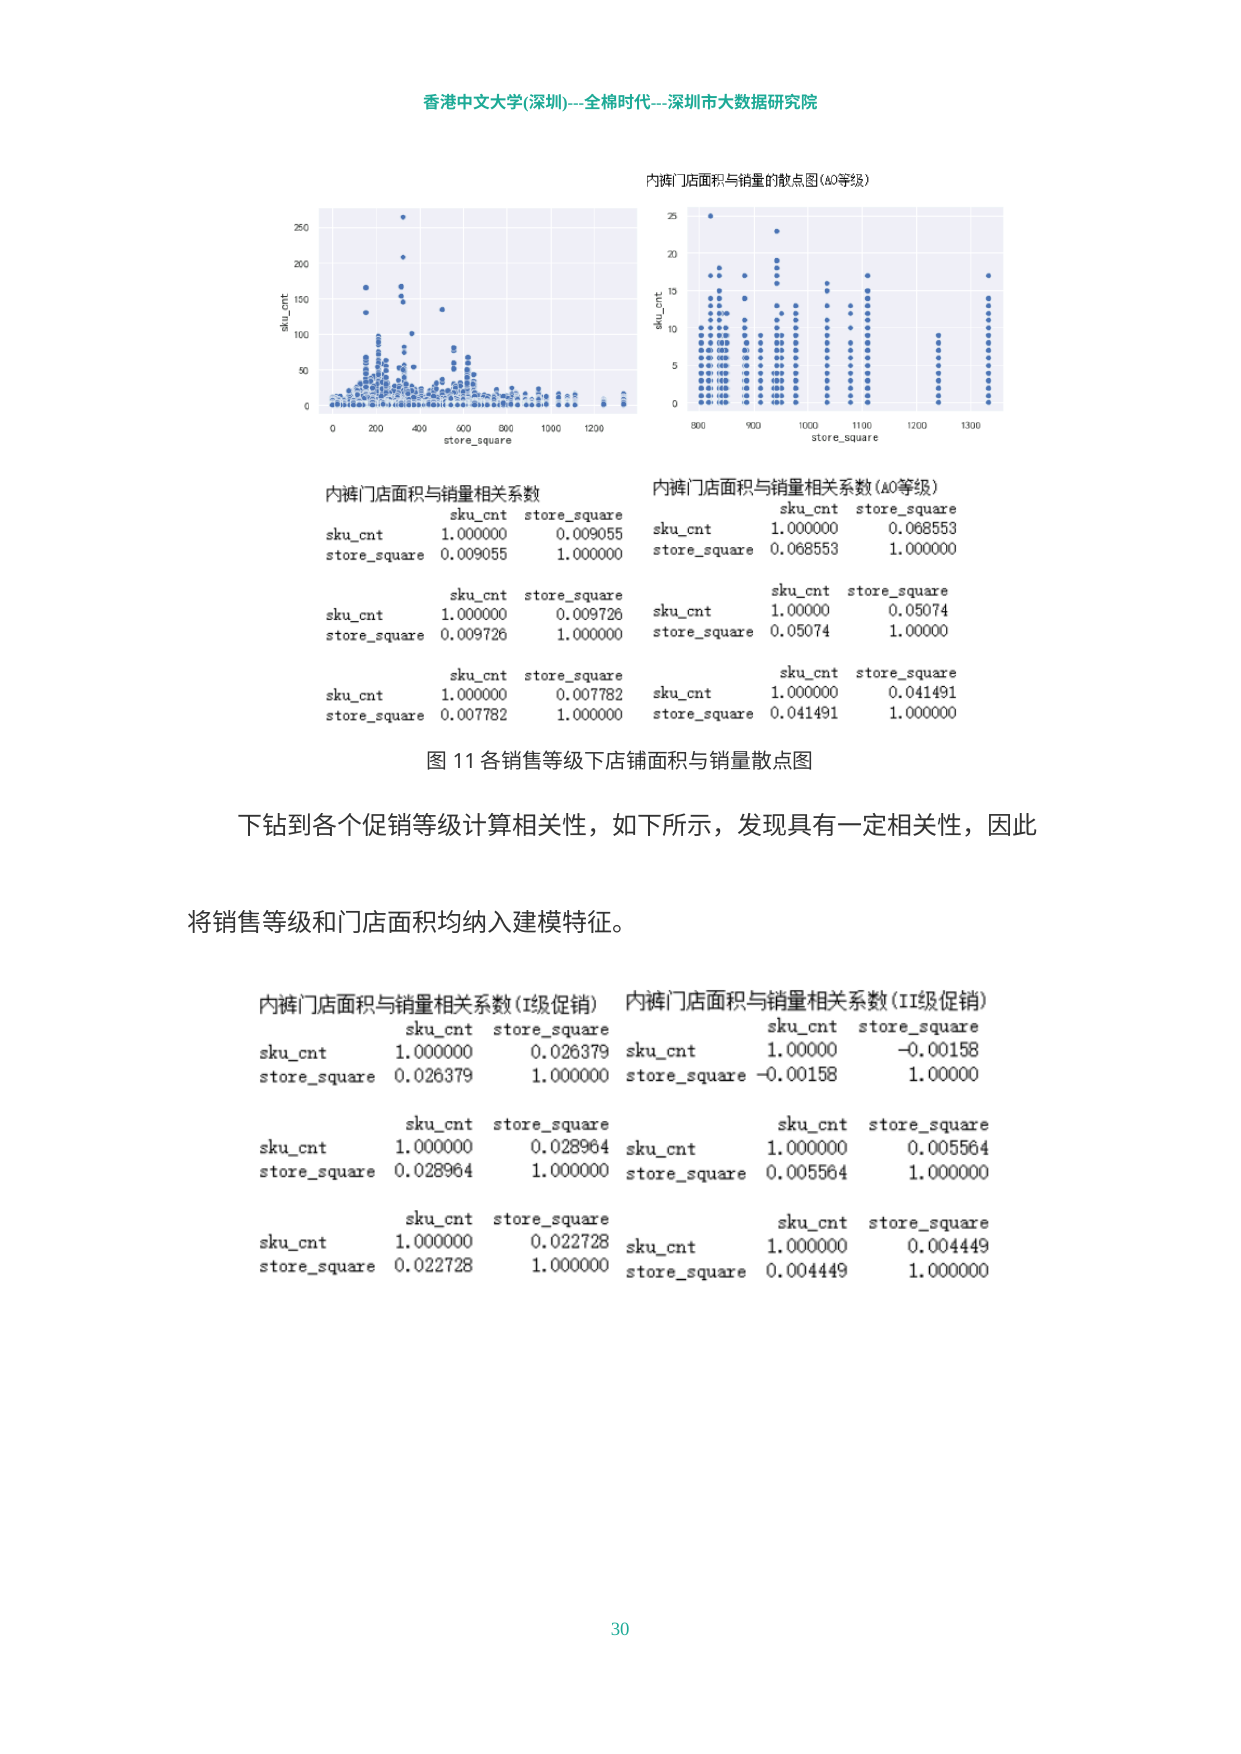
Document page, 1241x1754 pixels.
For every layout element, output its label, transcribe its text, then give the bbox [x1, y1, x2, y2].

text 图 11各销售等级下店铺面积与销量散点图 [187, 743, 1053, 776]
picture [246, 985, 995, 1283]
text 下钻到各个促销等级计算相关性，如下所示，发现具有一定相关性，因此将销售等级和门店面积均纳入建模特征。 [187, 791, 1053, 953]
picture [274, 168, 1010, 448]
picture [318, 469, 966, 729]
